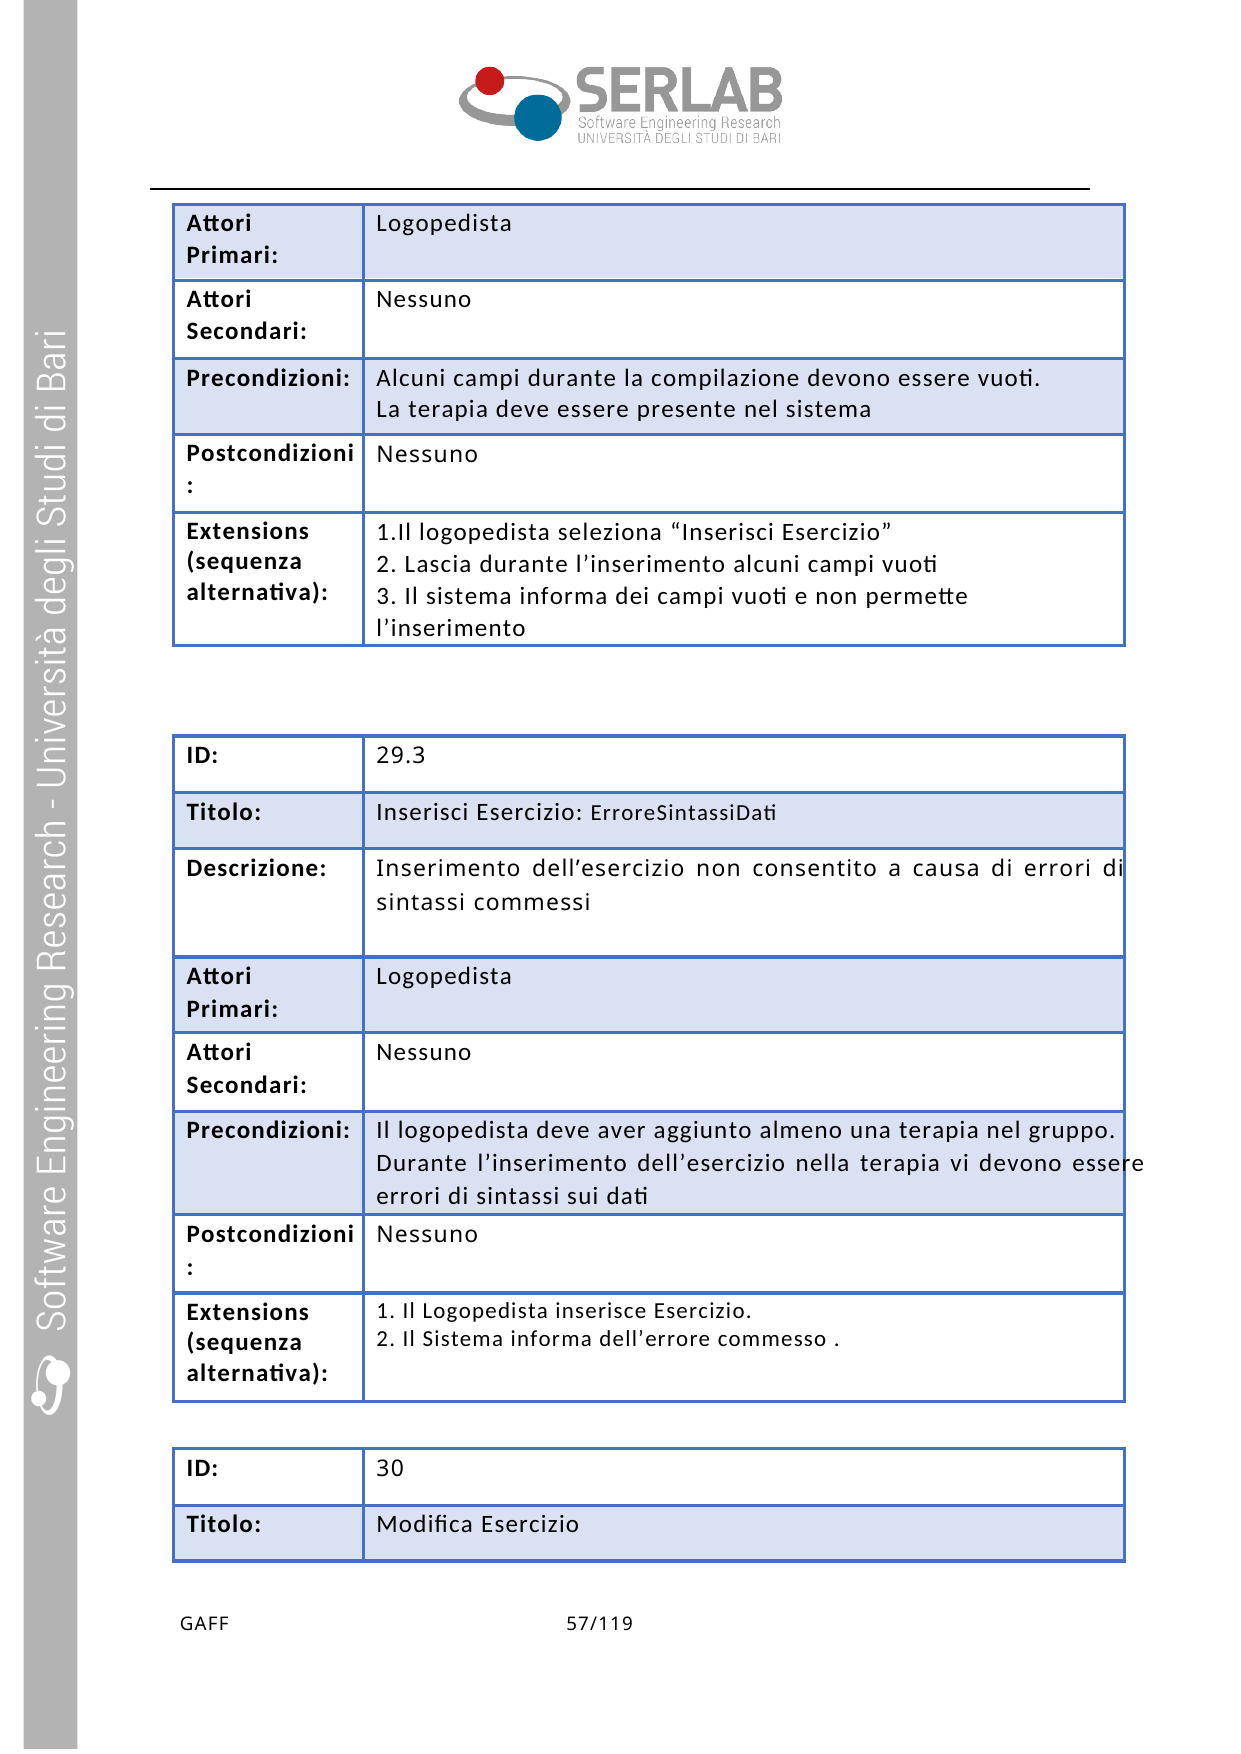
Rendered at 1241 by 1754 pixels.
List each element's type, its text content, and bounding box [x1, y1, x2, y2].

table_cell Nessuno [365, 436, 1123, 511]
table_cell Precondizioni: [175, 1113, 362, 1213]
table_cell Nessuno [365, 1034, 1123, 1109]
table_cell Titolo: [175, 794, 362, 847]
table_cell Nessuno [365, 282, 1123, 357]
table_cell Attori Secondari: [175, 1034, 362, 1109]
table_cell Titolo: [175, 1507, 362, 1559]
table_header ID: [175, 1450, 362, 1503]
table_cell Inserisci Esercizio: ErroreSintassiDati [365, 794, 1123, 847]
table_cell 1.Il logopedista seleziona “Inserisci Esercizio” 2. Lascia durante l’inserimento alcuni campi vuoti 3. Il sistema informa dei campi vuoti e non permette l’inserimento [365, 514, 1123, 644]
picture [23, 0, 78, 1749]
table_cell Logopedista [365, 206, 1123, 278]
table_cell Inserimento dell’esercizio non consentito a causa di errori di sintassi commessi [365, 850, 1123, 955]
table_cell Alcuni campi durante la compilazione devono essere vuoti. La terapia deve essere presente nel sistema [365, 360, 1123, 433]
table_cell Precondizioni: [175, 360, 362, 433]
table_cell Descrizione: [175, 850, 362, 955]
table_cell Attori Primari: [175, 959, 362, 1031]
table_cell 1. Il Logopedista inserisce Esercizio. 2. Il Sistema informa dell’errore commesso . [365, 1295, 1123, 1400]
table_cell Extensions (sequenza alternativa): [175, 1295, 362, 1400]
table_cell Extensions (sequenza alternativa): [175, 514, 362, 644]
table_header ID: [175, 738, 362, 791]
table_cell Postcondizioni: [175, 436, 362, 511]
table_cell Attori Secondari: [175, 282, 362, 357]
table_cell Attori Primari: [175, 206, 362, 278]
table_cell Il logopedista deve aver aggiunto almeno una terapia nel gruppo. Durante l’inserimento dell’esercizio nella terapia vi devono essere errori di sintassi sui dati [365, 1113, 1123, 1213]
table_cell Modifica Esercizio [365, 1507, 1123, 1559]
table_header 29.3 [365, 738, 1123, 791]
picture [455, 65, 785, 145]
table_cell Postcondizioni: [175, 1216, 362, 1291]
table_cell Nessuno [365, 1216, 1123, 1291]
table_header 30 [365, 1450, 1123, 1503]
table_cell Logopedista [365, 959, 1123, 1031]
